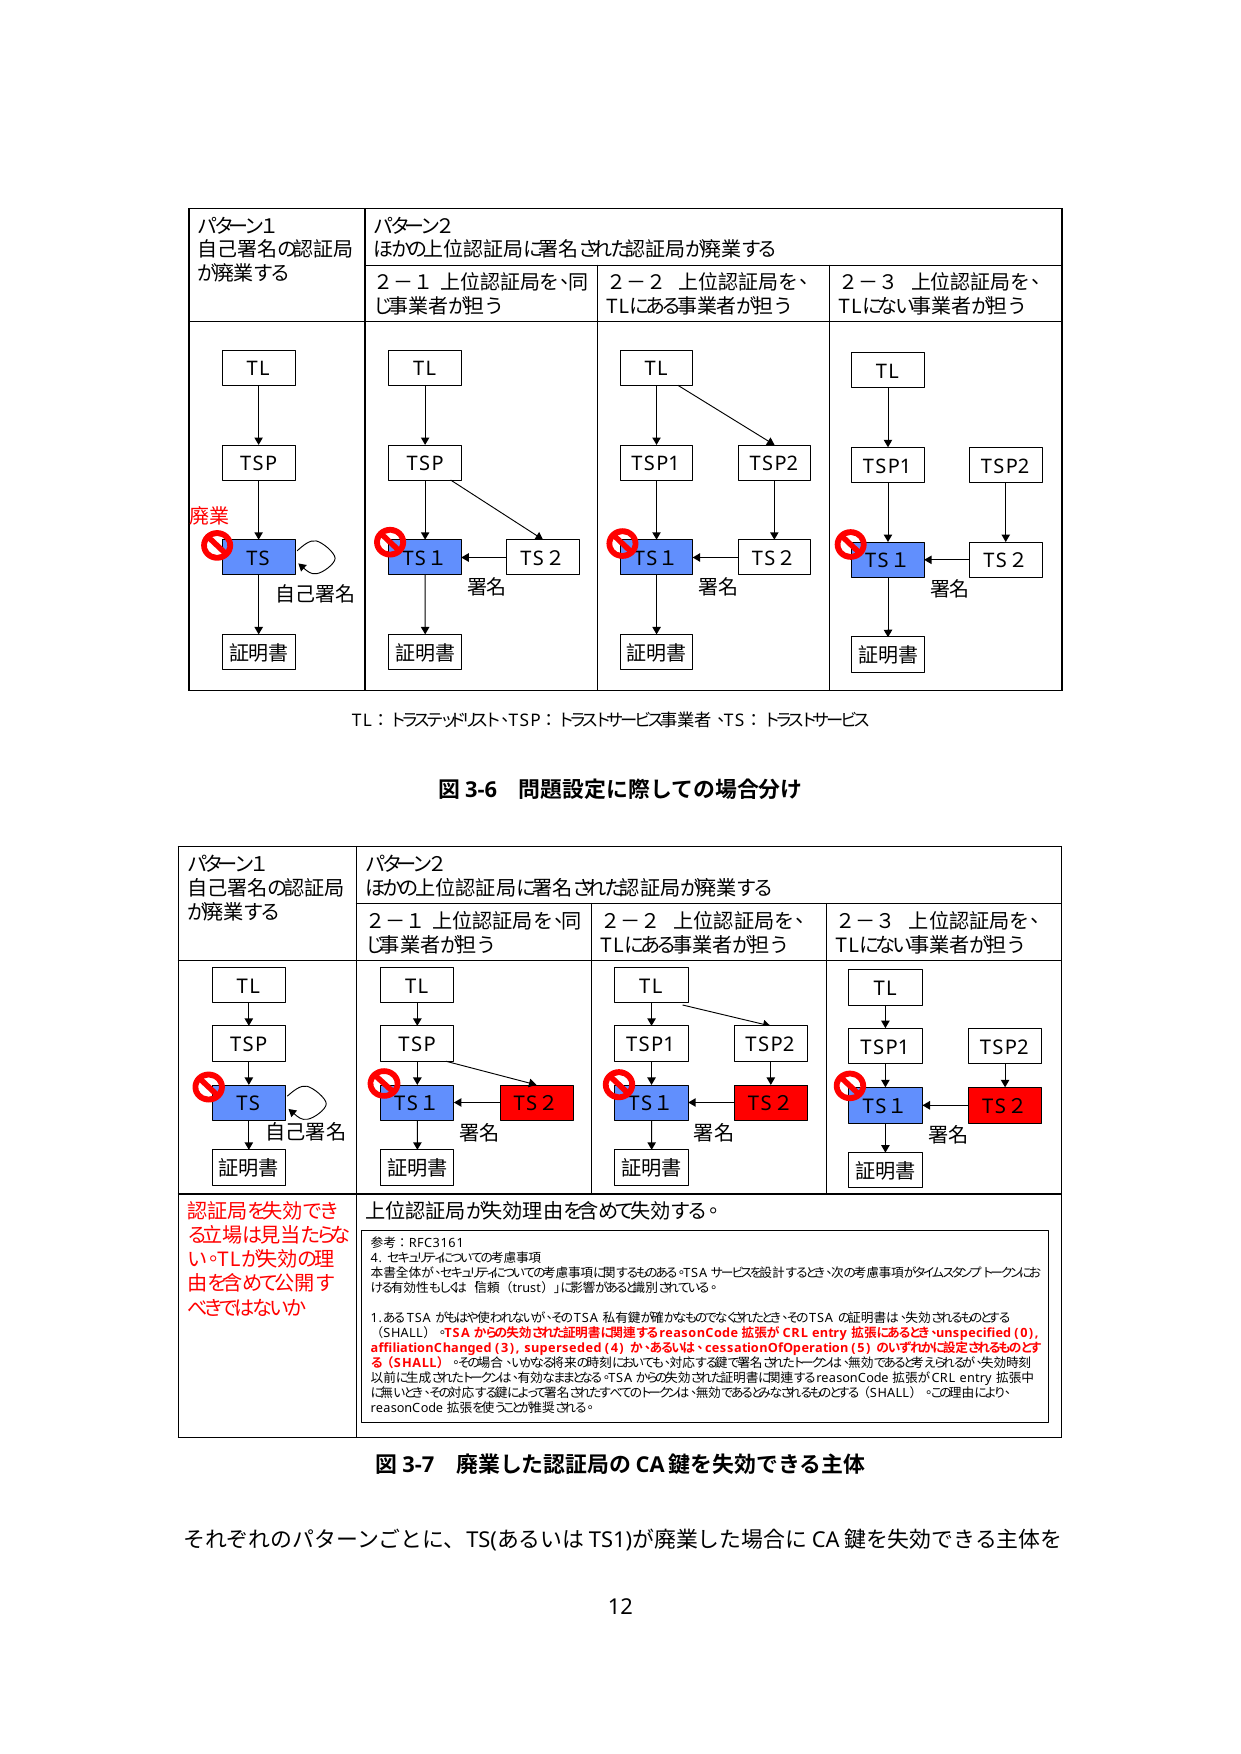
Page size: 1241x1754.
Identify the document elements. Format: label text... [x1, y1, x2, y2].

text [177, 1519, 1063, 1557]
